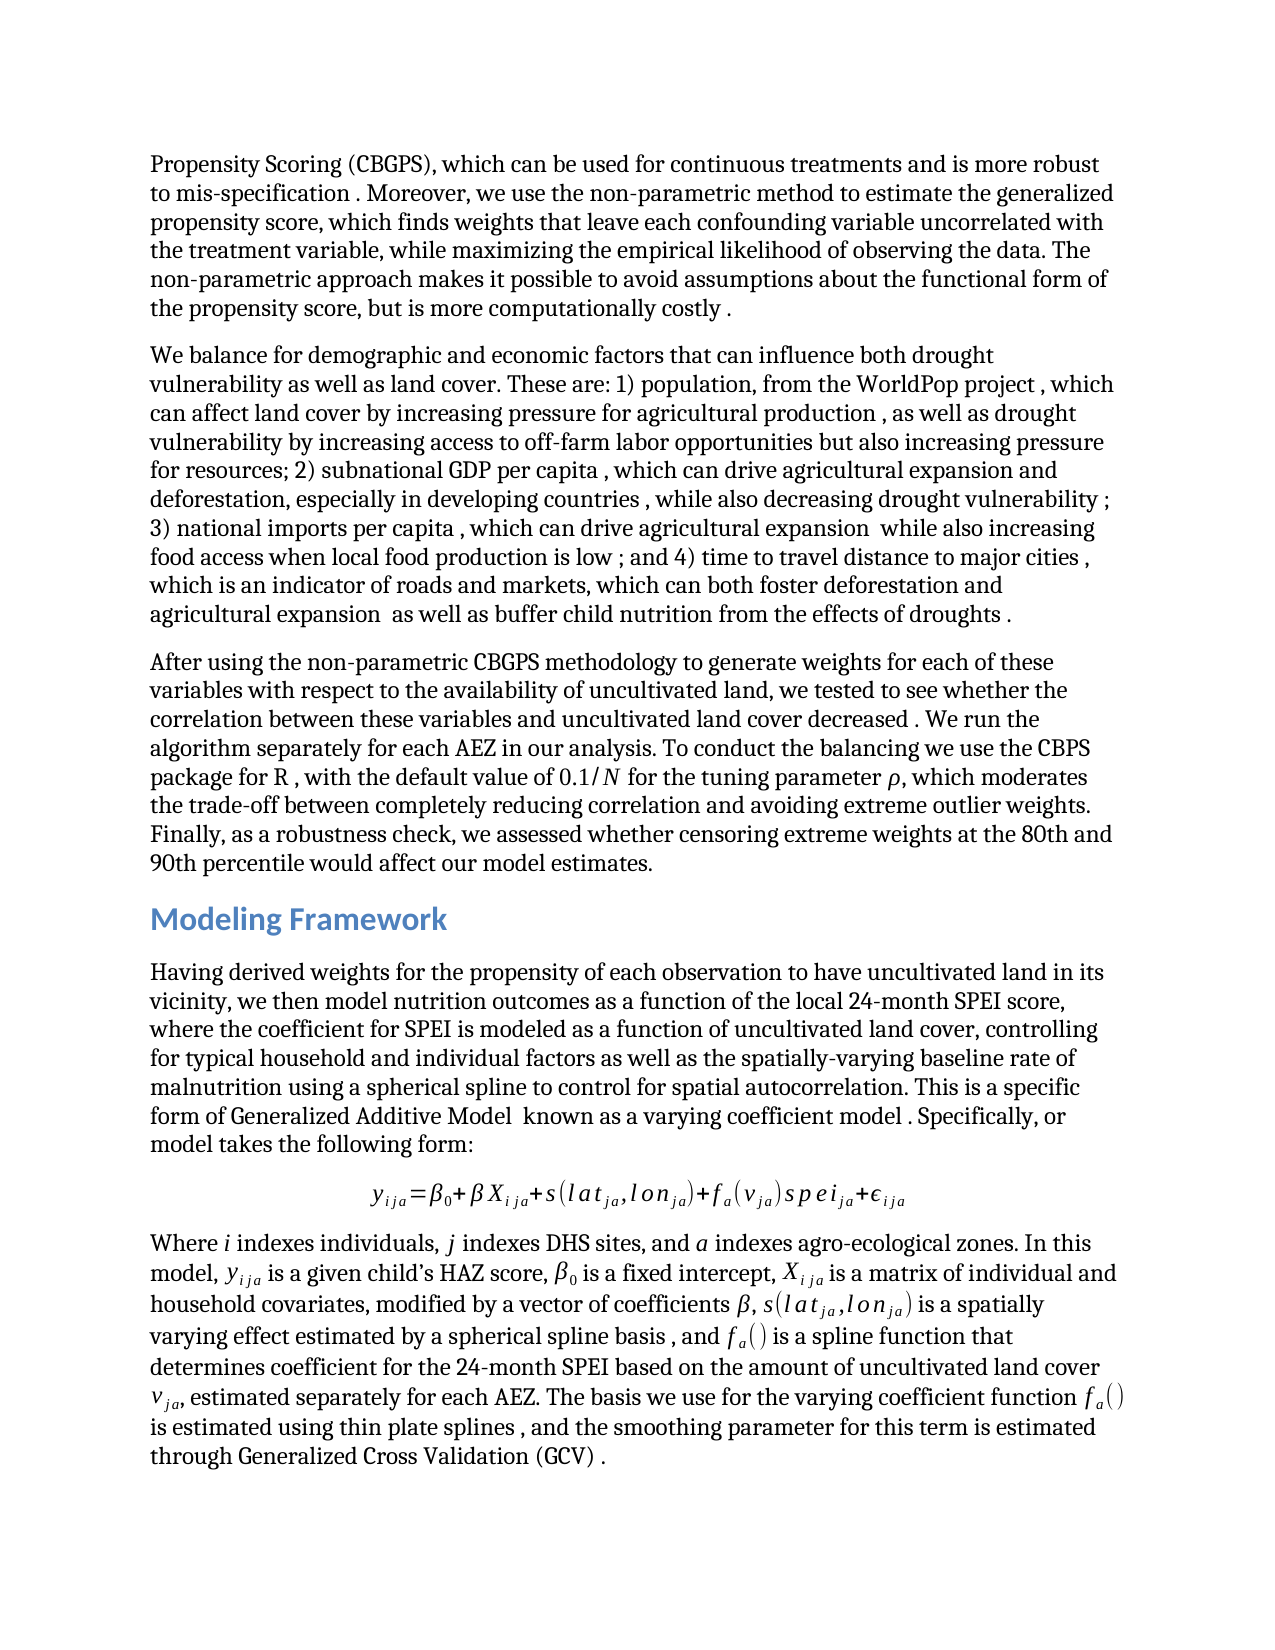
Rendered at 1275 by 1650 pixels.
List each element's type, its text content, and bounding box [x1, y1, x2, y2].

text We balance for demographic and economic factors that can influence both drought vulnerability as well as land cover. These are: 1) population, from the WorldPop project , which can affect land cover by increasing pressure for agricultural production , as well as drought vulnerability by increasing access to off-farm labor opportunities but also increasing pressure for resources; 2) subnational GDP per capita , which can drive agricultural expansion and deforestation, especially in developing countries , while also decreasing drought vulnerability ; 3) national imports per capita , which can drive agricultural expansion while also increasing food access when local food production is low ; and 4) time to travel distance to major cities , which is an indicator of roads and markets, which can both foster deforestation and agricultural expansion as well as buffer child nutrition from the effects of droughts . [150, 341, 1125, 629]
text Where indexes individuals, indexes DHS sites, and indexes agro-ecological zones. In this model, is a given child’s HAZ score, is a fixed intercept, is a matrix of individual and household covariates, modified by a vector of coefficients , is a spatially varying effect estimated by a spherical spline basis , and is a spline function that determines coefficient for the 24-month SPEI based on the amount of uncultivated land cover , estimated separately for each AEZ. The basis we use for the varying coefficient function is estimated using thin plate splines , and the smoothing parameter for this term is estimated through Generalized Cross Validation (GCV) . [150, 1228, 1125, 1471]
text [150, 150, 1125, 322]
text Having derived weights for the propensity of each observation to have uncultivated land in its vicinity, we then model nutrition outcomes as a function of the local 24-month SPEI score, where the coefficient for SPEI is modeled as a function of uncultivated land cover, controlling for typical household and individual factors as well as the spatially-varying baseline rate of malnutrition using a spherical spline to control for spatial autocorrelation. This is a specific form of Generalized Additive Model known as a varying coefficient model . Specifically, or model takes the following form: [150, 958, 1125, 1159]
text After using the non-parametric CBGPS methodology to generate weights for each of these variables with respect to the availability of uncultivated land, we tested to see whether the correlation between these variables and uncultivated land cover decreased . We run the algorithm separately for each AEZ in our analysis. To conduct the balancing we use the CBPS package for R , with the default value of for the tuning parameter , which moderates the trade-off between completely reducing correlation and avoiding extreme outlier weights. Finally, as a robustness check, we assessed whether censoring extreme weights at the 80th and 90th percentile would affect our model estimates. [150, 647, 1125, 877]
subtitle Modeling Framework [150, 898, 1125, 939]
